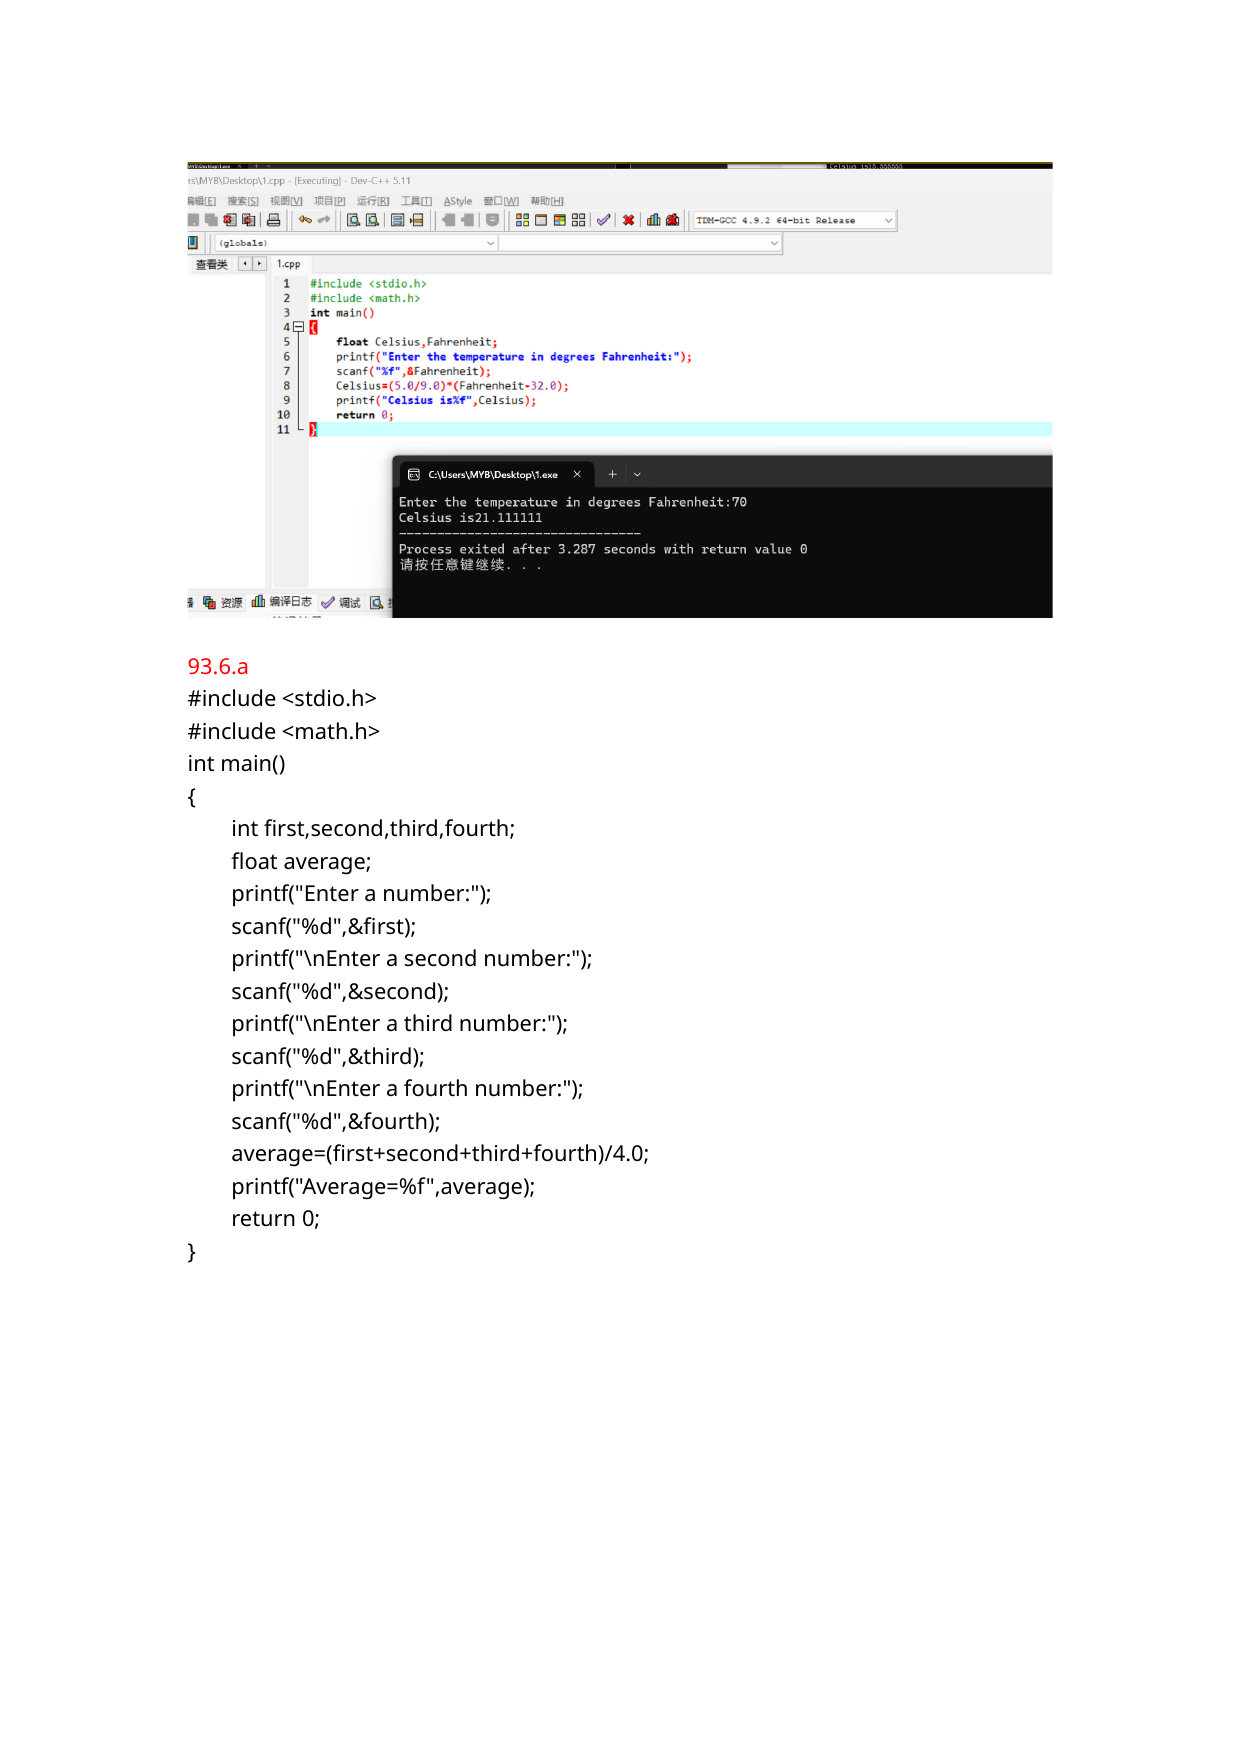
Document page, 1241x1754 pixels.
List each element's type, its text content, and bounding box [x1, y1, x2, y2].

text printf("Average=%f",average); [187, 1169, 1053, 1202]
text 93.6.a [187, 649, 1053, 682]
text scanf("%d",&third); [187, 1039, 1053, 1072]
text int main() [187, 747, 1053, 779]
picture [187, 162, 1053, 618]
text int first,second,third,fourth; [187, 812, 1053, 844]
text printf("\nEnter a second number:"); [187, 942, 1053, 974]
text #include <math.h> [187, 714, 1053, 747]
text scanf("%d",&second); [187, 974, 1053, 1007]
text printf("Enter a number:"); [187, 877, 1053, 909]
text printf("\nEnter a third number:"); [187, 1007, 1053, 1039]
text scanf("%d",&fourth); [187, 1104, 1053, 1137]
text scanf("%d",&first); [187, 909, 1053, 942]
text } [187, 1234, 1053, 1267]
text { [187, 779, 1053, 812]
text return 0; [187, 1202, 1053, 1234]
text #include <stdio.h> [187, 682, 1053, 714]
text float average; [187, 844, 1053, 877]
text average=(first+second+third+fourth)/4.0; [187, 1137, 1053, 1169]
text printf("\nEnter a fourth number:"); [187, 1072, 1053, 1104]
